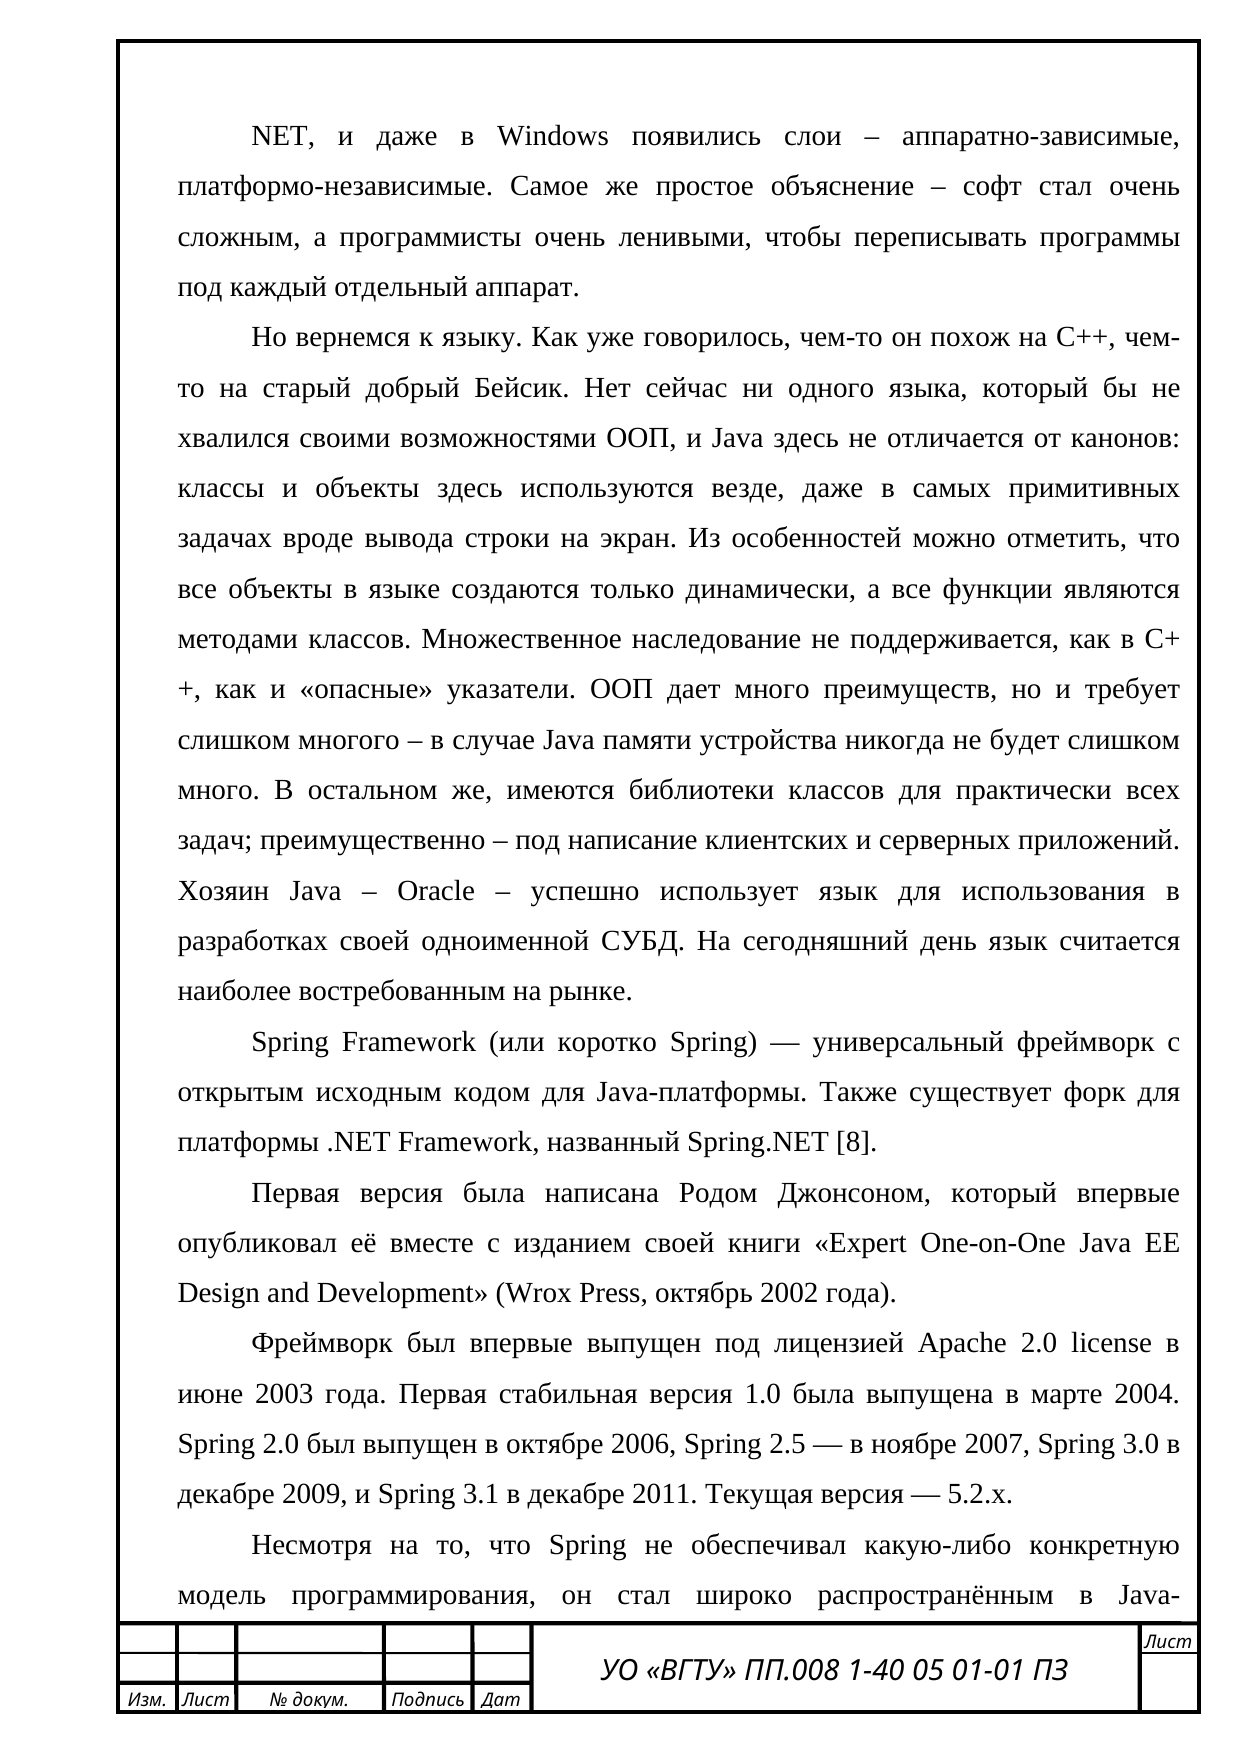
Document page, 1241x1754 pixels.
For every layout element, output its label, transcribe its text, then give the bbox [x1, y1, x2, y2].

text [177, 1527, 1181, 1611]
text NET, и даже в Windows появились слои – аппаратно-зависимые, платформо-независимые. Самое же простое объяснение – софт стал очень сложным, а программисты очень ленивыми, чтобы переписывать программы под каждый отдельный аппарат. [177, 118, 1181, 303]
text Но вернемся к языку. Как уже говорилось, чем-то он похож на C++, чем-то на старый добрый Бейсик. Нет сейчас ни одного языка, который бы не хвалился своими возможностями ООП, и Java здесь не отличается от канонов: классы и объекты здесь используются везде, даже в самых примитивных задачах вроде вывода строки на экран. Из особенностей можно отметить, что все объекты в языке создаются только динамически, а все функции являются методами классов. Множественное наследование не поддерживается, как в C++, как и «опасные» указатели. ООП дает много преимуществ, но и требует слишком многого – в случае Java памяти устройства никогда не будет слишком много. В остальном же, имеются библиотеки классов для практически всех задач; преимущественно – под написание клиентских и серверных приложений. Хозяин Java – Oracle – успешно использует язык для использования в разработках своей одноименной СУБД. На сегодняшний день язык считается наиболее востребованным на рынке. [177, 319, 1181, 1007]
text Первая версия была написана Родом Джонсоном, который впервые опубликовал её вместе с изданием своей книги «Expert One-on-One Java EE Design and Development» (Wrox Press, октябрь 2002 года). [177, 1175, 1181, 1309]
text Spring Framework (или коротко Spring) — универсальный фреймворк с открытым исходным кодом для Java-платформы. Также существует форк для платформы .NET Framework, названный Spring.NET [8]. [177, 1024, 1181, 1158]
text Фреймворк был впервые выпущен под лицензией Apache 2.0 license в июне 2003 года. Первая стабильная версия 1.0 была выпущена в марте 2004. Spring 2.0 был выпущен в октябре 2006, Spring 2.5 — в ноябре 2007, Spring 3.0 в декабре 2009, и Spring 3.1 в декабре 2011. Текущая версия — 5.2.x. [177, 1326, 1181, 1510]
